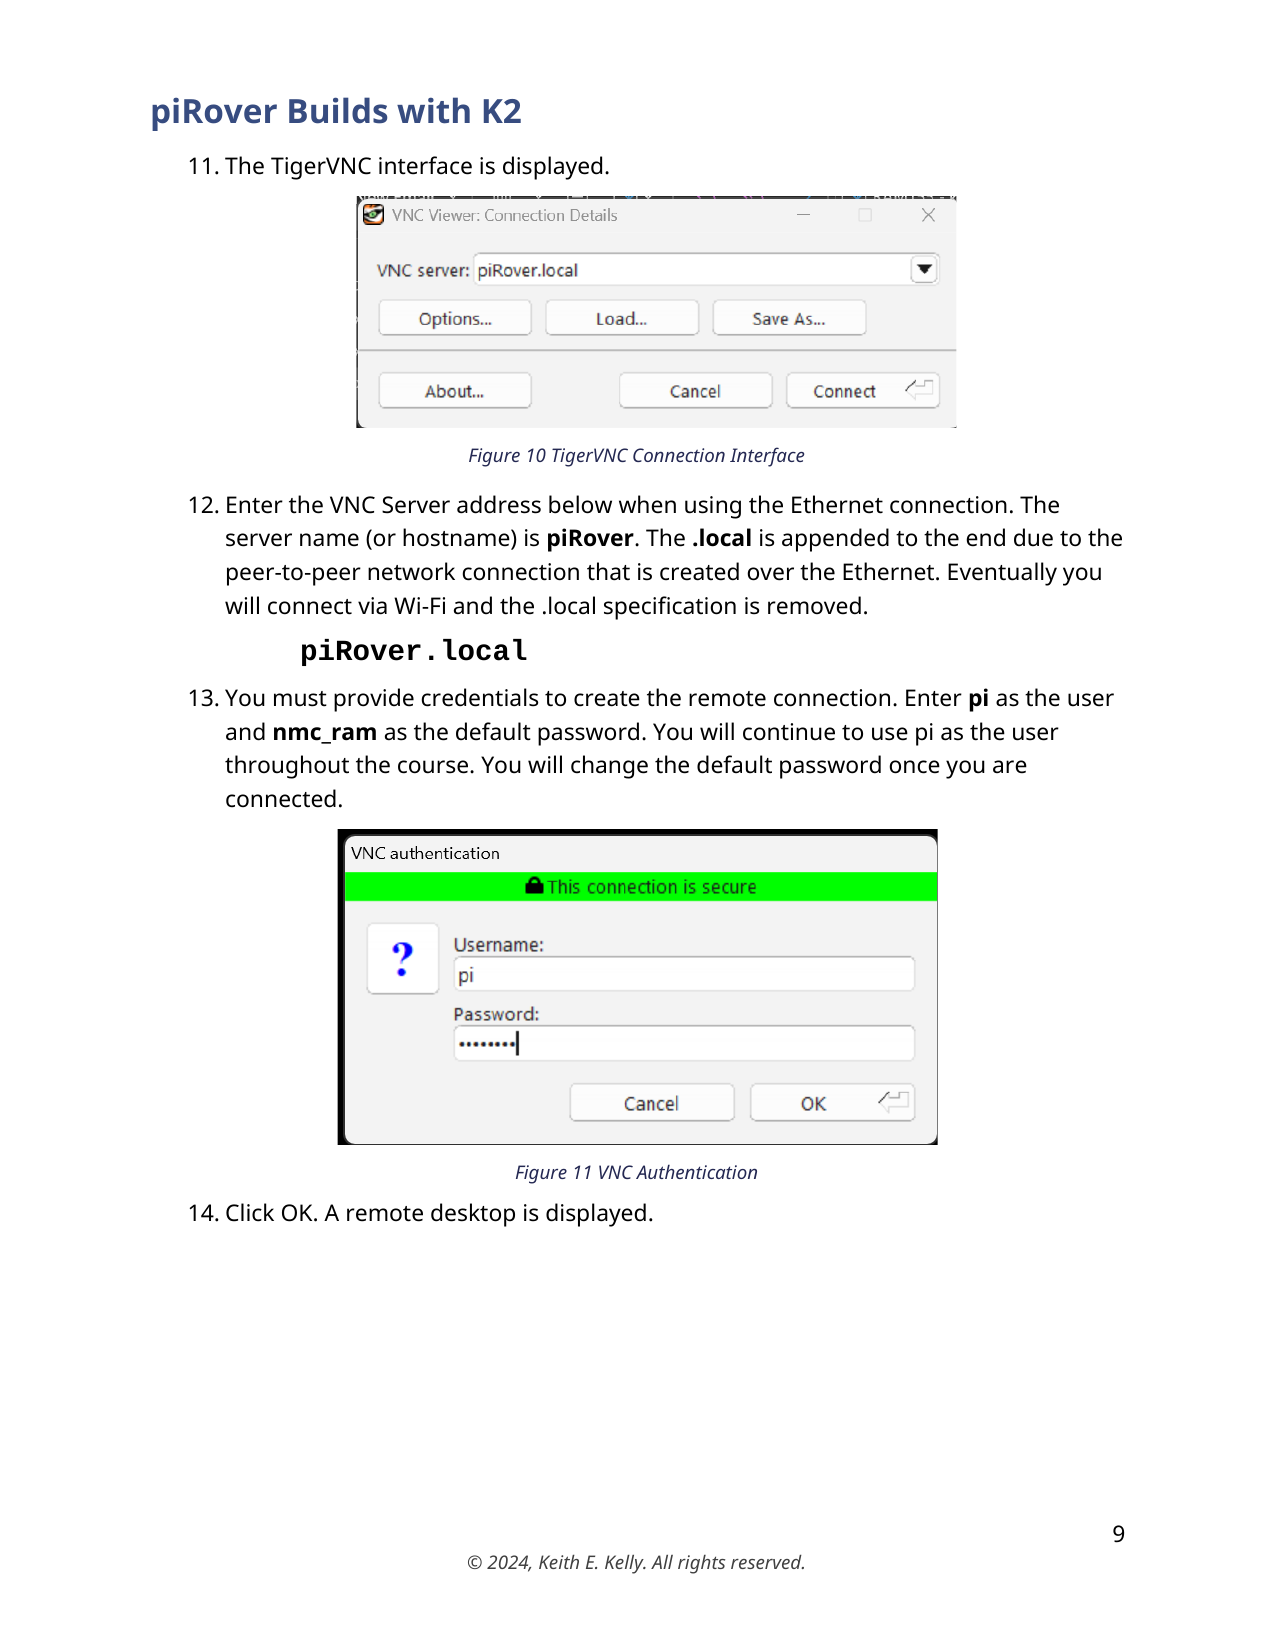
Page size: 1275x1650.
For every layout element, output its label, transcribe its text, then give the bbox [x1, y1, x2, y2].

list The TigerVNC interface is displayed. [187, 150, 1125, 181]
picture [356, 196, 957, 428]
picture [337, 829, 938, 1145]
list Click OK. A remote desktop is displayed. [187, 1197, 1125, 1228]
list You must provide credentials to create the remote connection. Enter pi as the user and nmc_ram as the default password. You will continue to use pi as the user throughout the course. You will change the default password once you are connected. [187, 682, 1125, 814]
list Enter the VNC Server address below when using the Ethernet connection. The server name (or hostname) is piRover. The .local is appended to the end due to the peer-to-peer network connection that is created over the Ethernet. Eventually you will connect via Wi-Fi and the .local specification is removed. [187, 489, 1125, 621]
text piRover.local [300, 636, 1125, 669]
